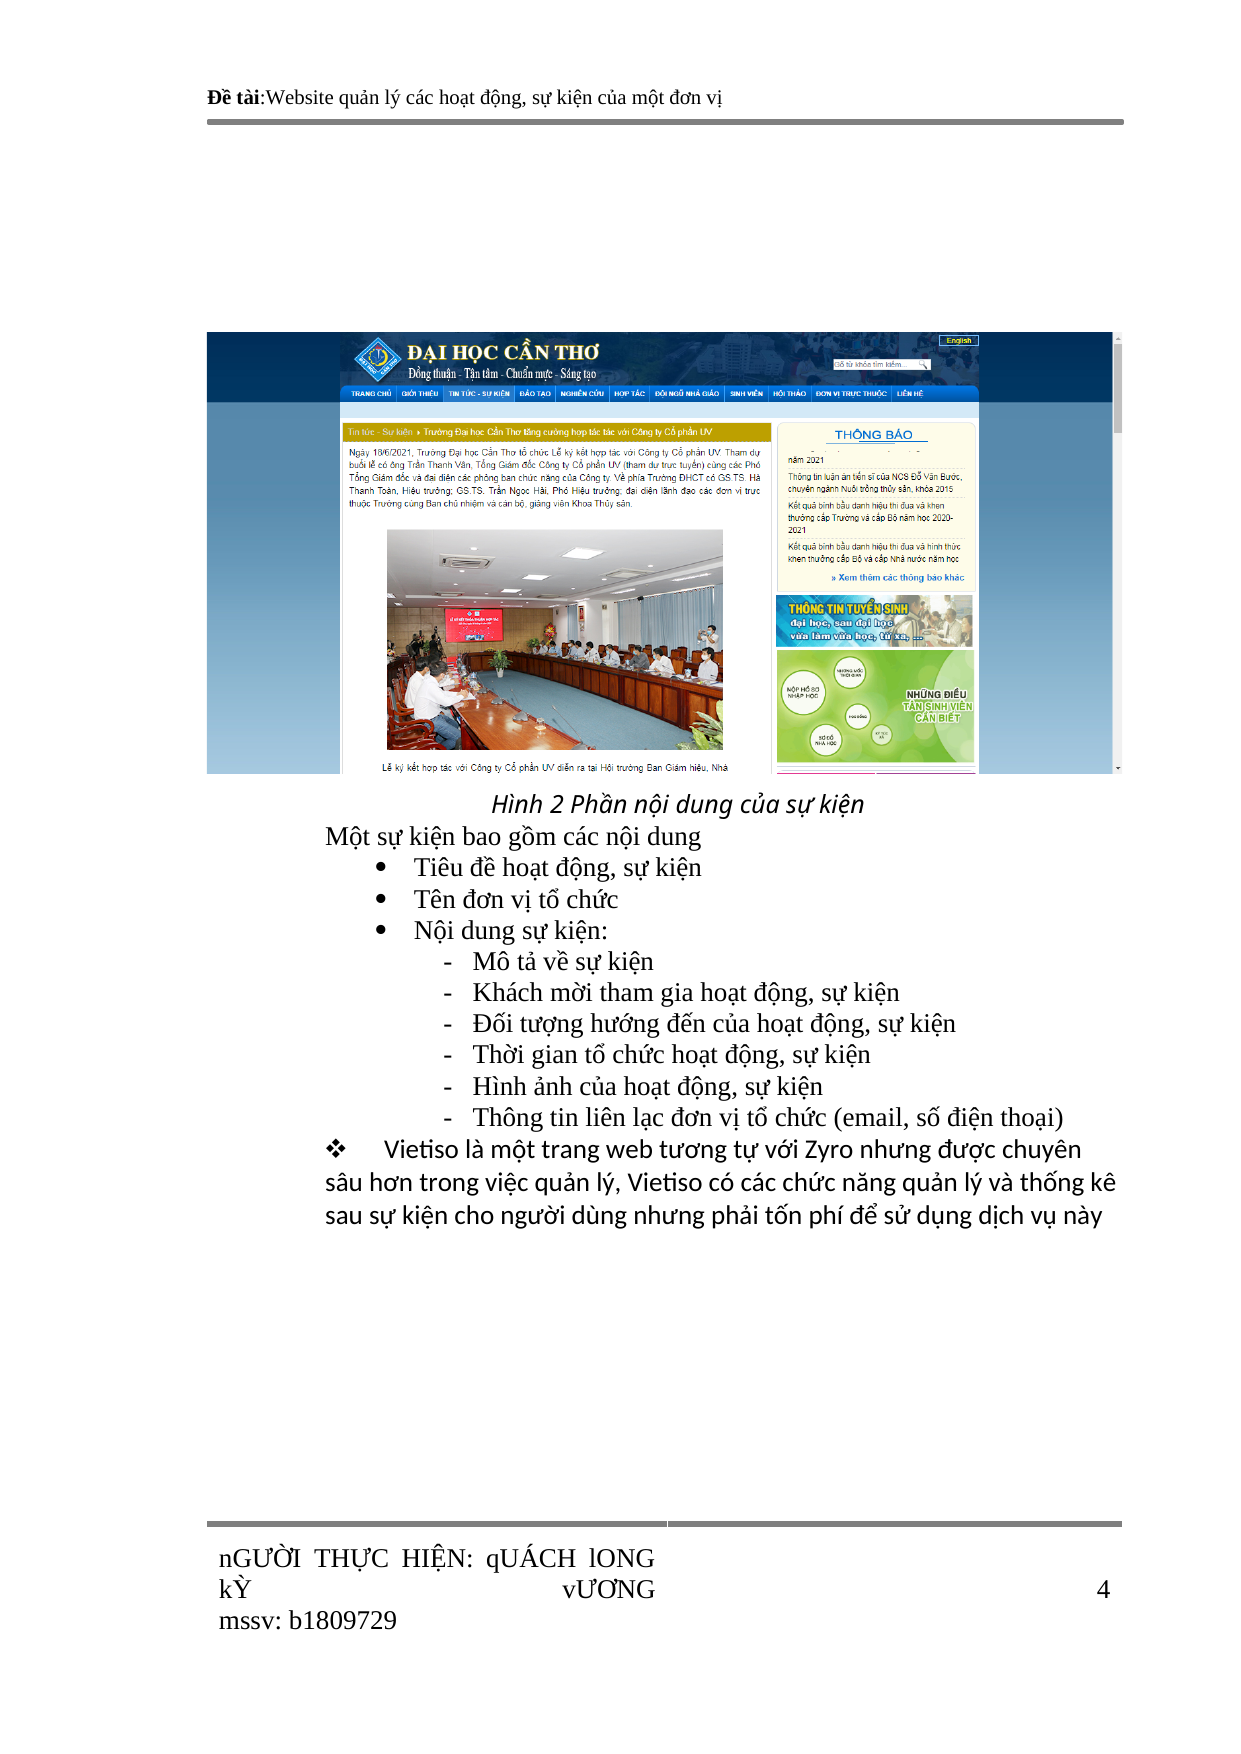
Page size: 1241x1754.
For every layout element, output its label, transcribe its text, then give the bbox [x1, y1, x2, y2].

text Một sự kiện bao gồm các nội dung [266, 820, 1122, 851]
list - Hình ảnh của hoạt động, sự kiện [443, 1070, 1122, 1101]
list Vietiso là một trang web tương tự với Zyro nhưng được chuyên sâu hơn trong việc quản lý, Vietiso có các chức năng quản lý và thống kê sau sự kiện cho người dùng nhưng phải tốn phí để sử dụng dịch vụ này [324, 1132, 1122, 1231]
list - Thời gian tổ chức hoạt động, sự kiện [443, 1039, 1122, 1070]
list Nội dung sự kiện: [376, 914, 1122, 945]
list Tên đơn vị tổ chức [376, 883, 1122, 914]
list - Đối tượng hướng đến của hoạt động, sự kiện [443, 1007, 1122, 1039]
text Hình 2 Phần nội dung của sự kiện [207, 786, 1122, 820]
list - Khách mời tham gia hoạt động, sự kiện [443, 976, 1122, 1007]
list - Mô tả về sự kiện [443, 945, 1122, 976]
list Tiêu đề hoạt động, sự kiện [376, 851, 1122, 883]
list - Thông tin liên lạc đơn vị tổ chức (email, số điện thoại) [443, 1101, 1122, 1132]
picture [206, 332, 1123, 774]
